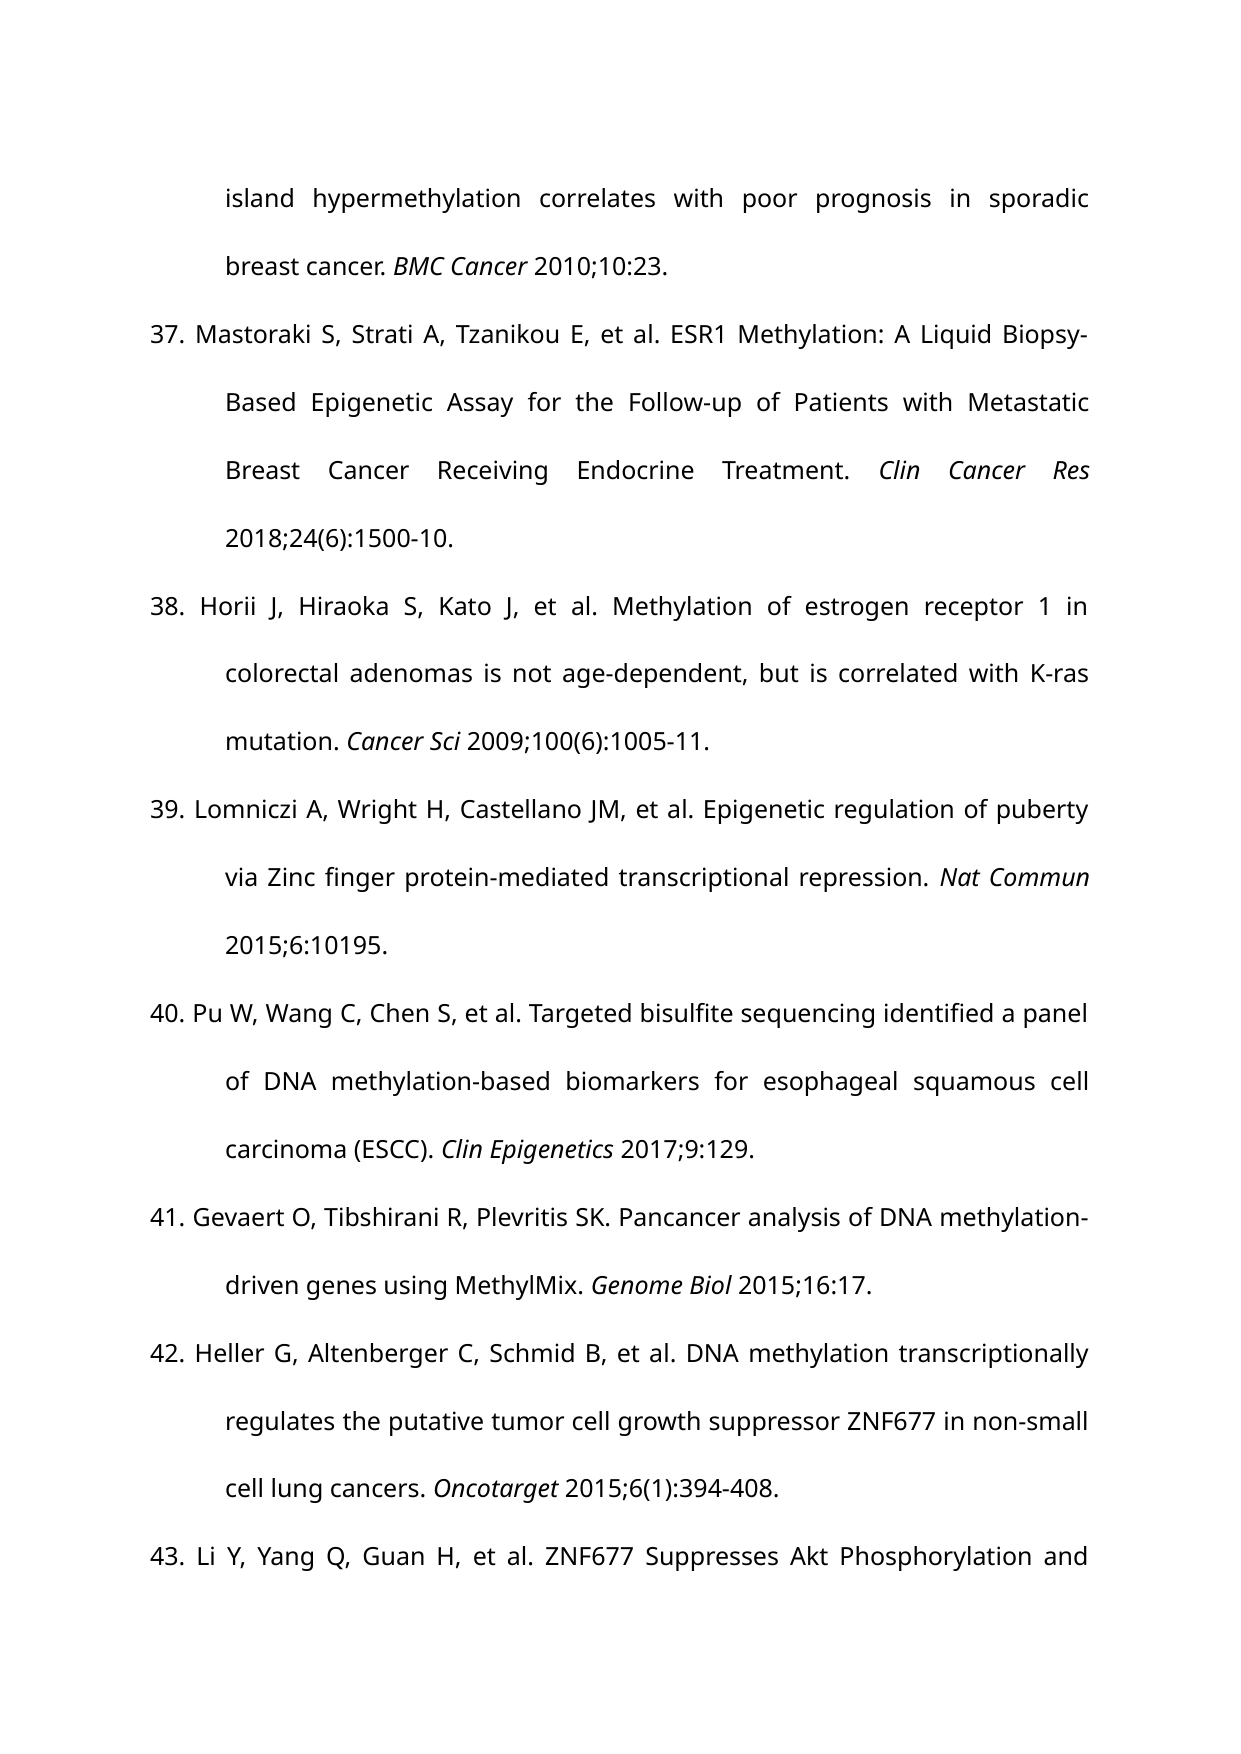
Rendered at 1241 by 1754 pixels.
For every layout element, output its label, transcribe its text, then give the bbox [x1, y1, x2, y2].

text 40. Pu W, Wang C, Chen S, et al. Targeted bisulfite sequencing identified a panel of DNA methylation-based biomarkers for esophageal squamous cell carcinoma (ESCC). Clin Epigenetics 2017;9:129. [150, 979, 1090, 1183]
text 38. Horii J, Hiraoka S, Kato J, et al. Methylation of estrogen receptor 1 in colorectal adenomas is not age-dependent, but is correlated with K-ras mutation. Cancer Sci 2009;100(6):1005-11. [150, 571, 1090, 775]
text 41. Gevaert O, Tibshirani R, Plevritis SK. Pancancer analysis of DNA methylation-driven genes using MethylMix. Genome Biol 2015;16:17. [150, 1183, 1090, 1318]
text 39. Lomniczi A, Wright H, Castellano JM, et al. Epigenetic regulation of puberty via Zinc finger protein-mediated transcriptional repression. Nat Commun 2015;6:10195. [150, 775, 1090, 979]
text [150, 164, 1090, 300]
text 42. Heller G, Altenberger C, Schmid B, et al. DNA methylation transcriptionally regulates the putative tumor cell growth suppressor ZNF677 in non-small cell lung cancers. Oncotarget 2015;6(1):394-408. [150, 1318, 1090, 1522]
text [150, 1522, 1090, 1590]
text 37. Mastoraki S, Strati A, Tzanikou E, et al. ESR1 Methylation: A Liquid Biopsy-Based Epigenetic Assay for the Follow-up of Patients with Metastatic Breast Cancer Receiving Endocrine Treatment. Clin Cancer Res 2018;24(6):1500-10. [150, 300, 1090, 571]
